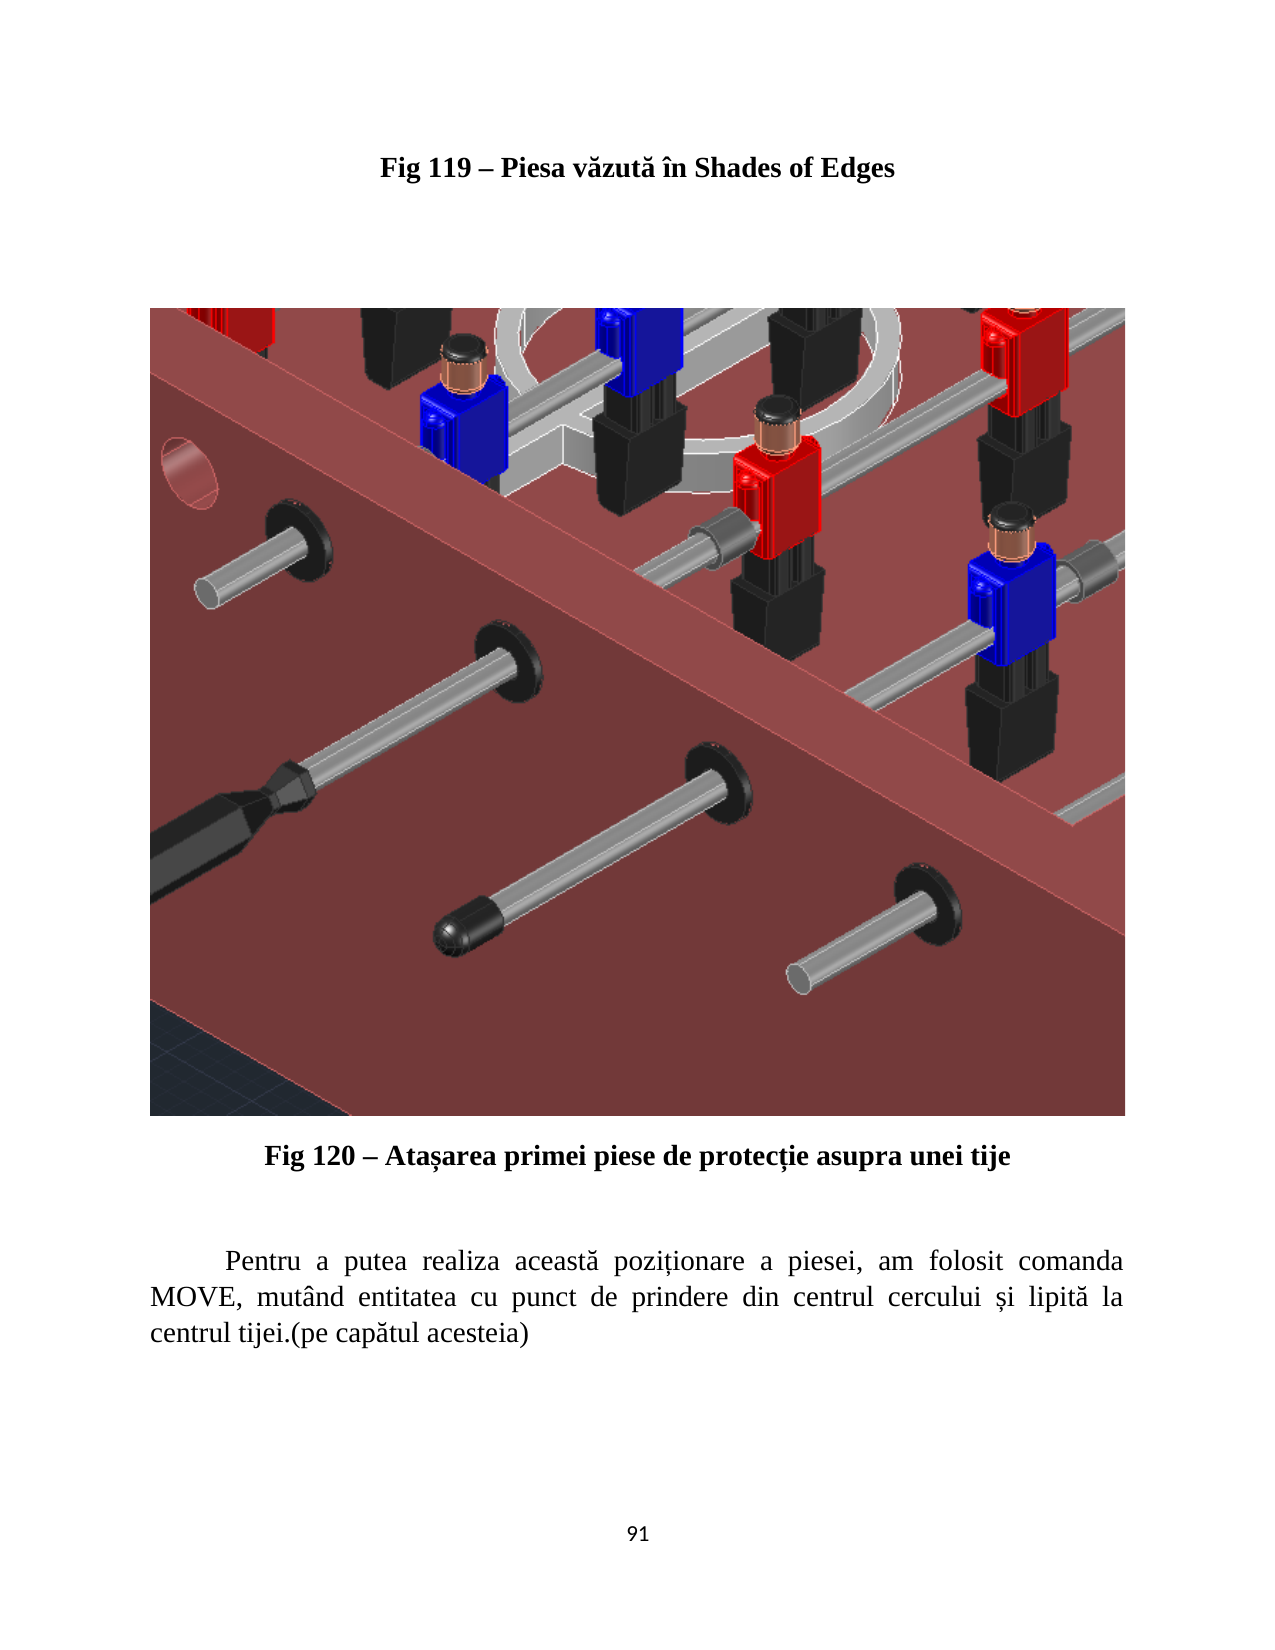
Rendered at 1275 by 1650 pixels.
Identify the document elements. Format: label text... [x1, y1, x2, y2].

picture [150, 308, 1125, 1116]
text Fig 119 – Piesa văzută în Shades of Edges [150, 150, 1125, 183]
text Fig 120 – Atașarea primei piese de protecție asupra unei tije [150, 1116, 1125, 1171]
text Pentru a putea realiza această poziționare a piesei, am folosit comanda MOVE, mutând entitatea cu punct de prindere din centrul cercului și lipită la centrul tijei.(pe capătul acesteia) [150, 1243, 1125, 1349]
